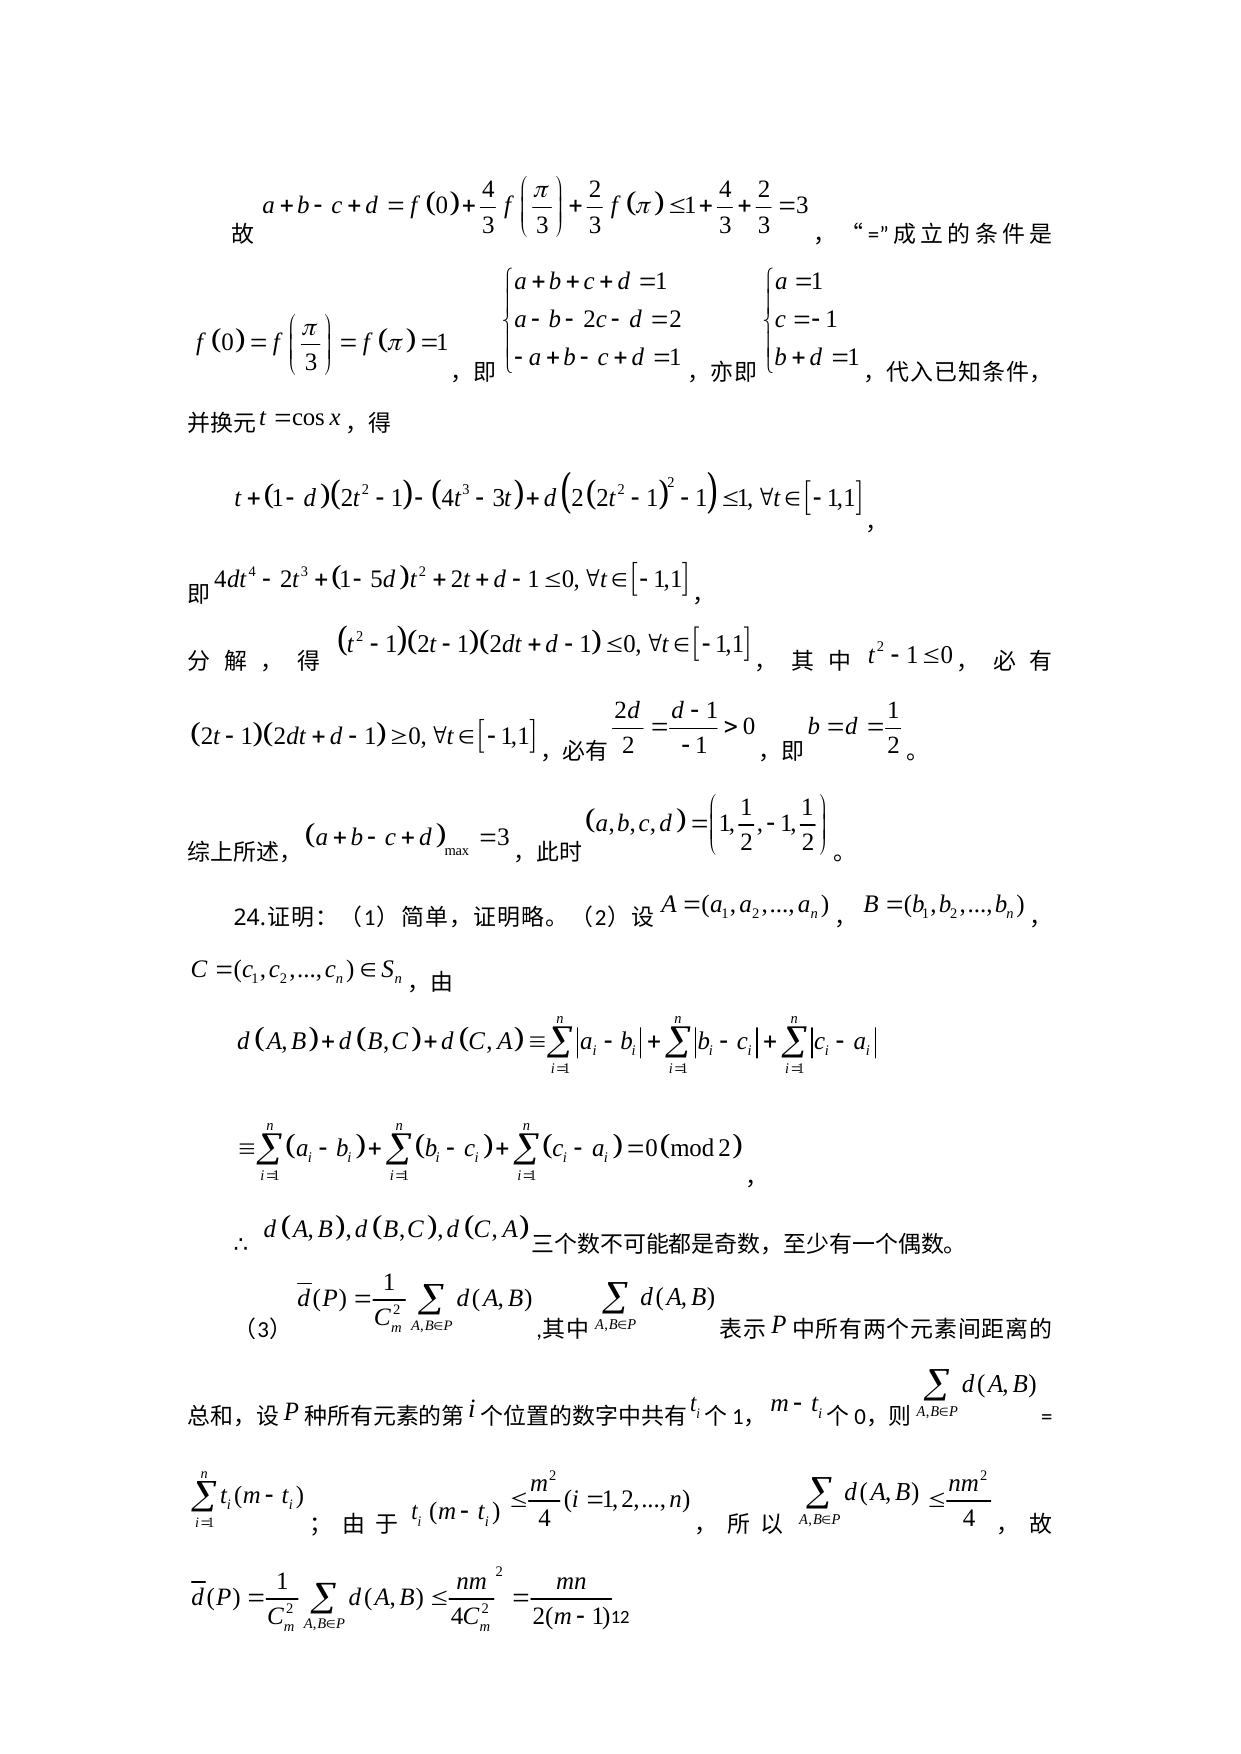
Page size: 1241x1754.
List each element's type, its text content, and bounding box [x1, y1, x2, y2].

text 分解，得，其中，必有，必有，即。 [187, 617, 1053, 779]
text ， [187, 1104, 1053, 1202]
text 24.证明：（1）简单，证明略。（2）设，，，由 [187, 877, 1053, 1007]
text 即， [187, 552, 1053, 617]
text 故，“=”成立的条件是，即，亦即，代入已知条件，并换元，得 [187, 162, 1053, 454]
text 综上所述，，此时。 [187, 779, 1053, 877]
text ∴ 三个数不可能都是奇数，至少有一个偶数。 [187, 1202, 1053, 1267]
text ， [187, 454, 1053, 552]
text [187, 1267, 1053, 1559]
